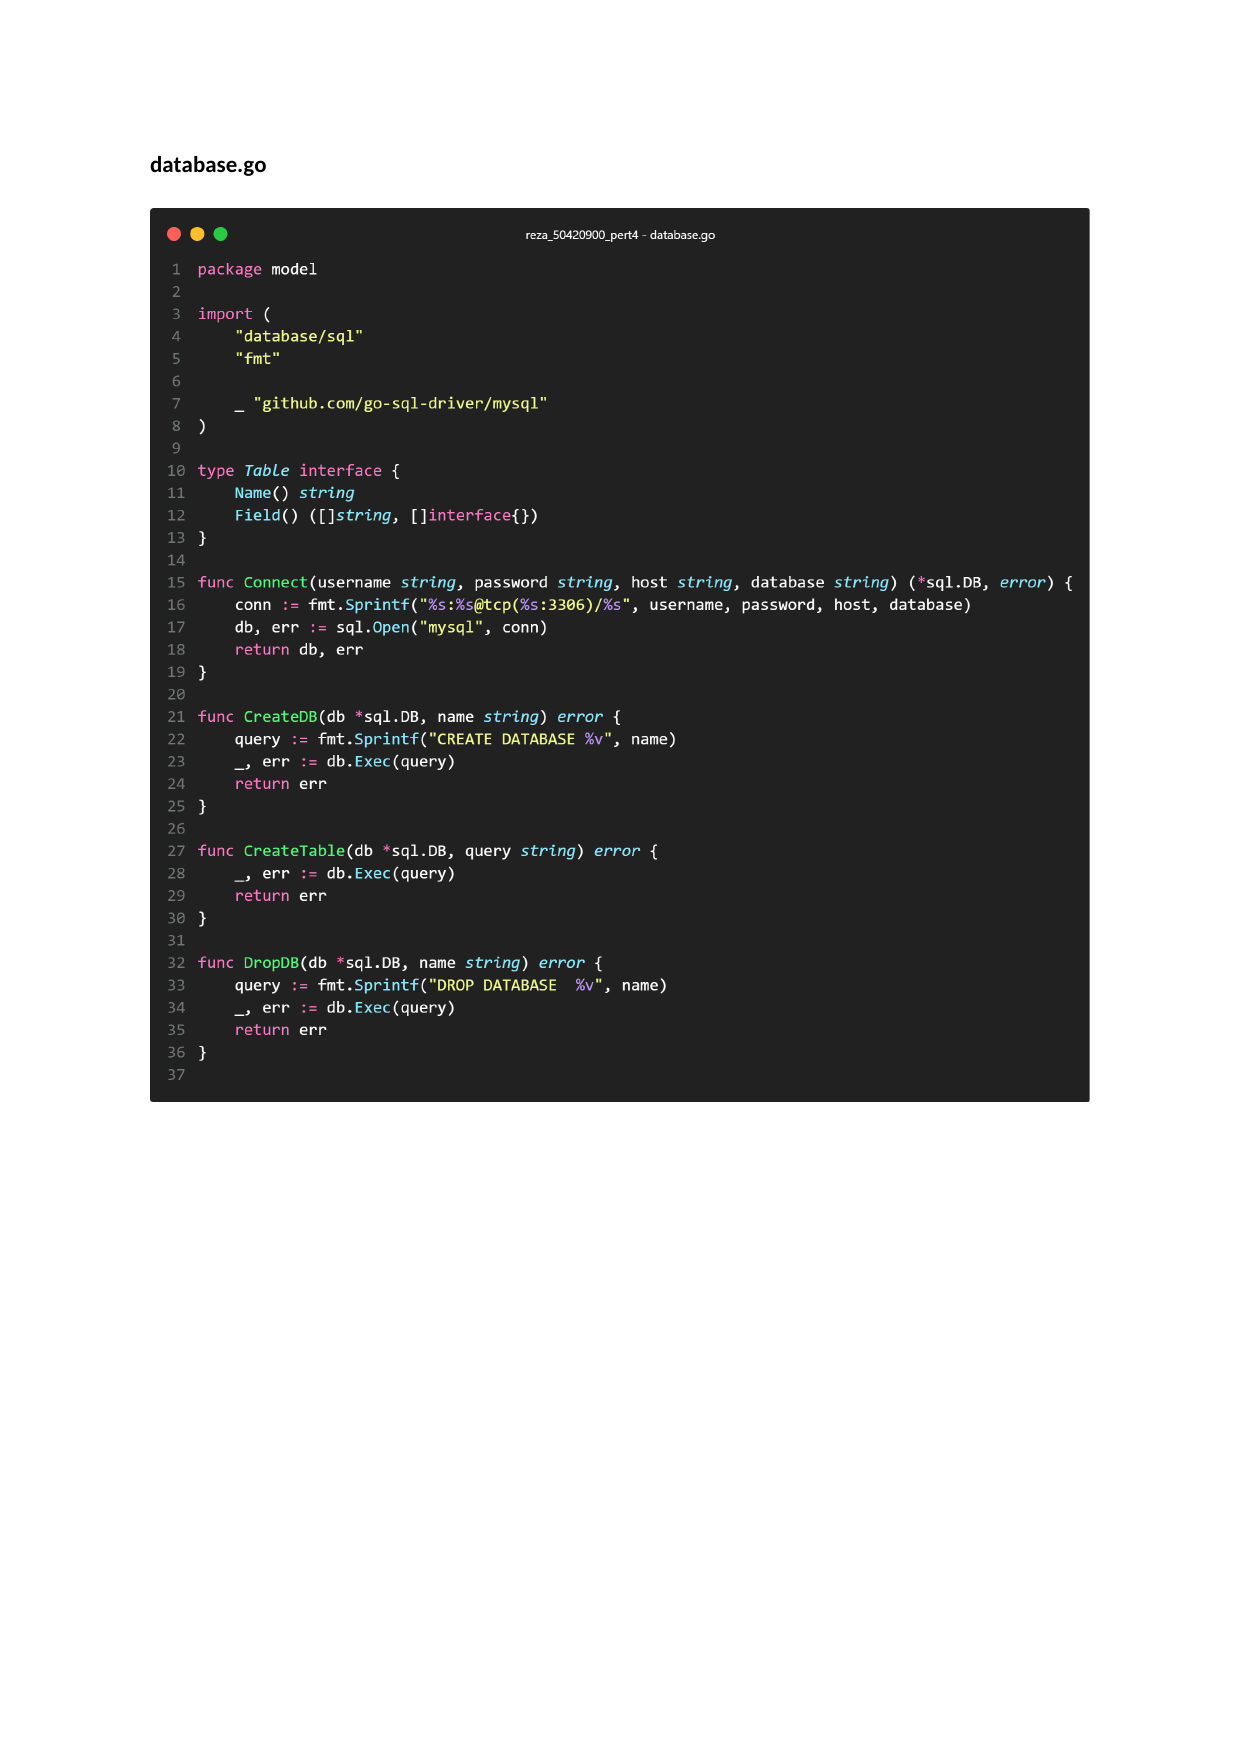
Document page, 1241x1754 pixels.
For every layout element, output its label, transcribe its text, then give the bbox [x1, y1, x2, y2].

picture [150, 208, 1090, 1102]
text database.go [150, 150, 1090, 178]
